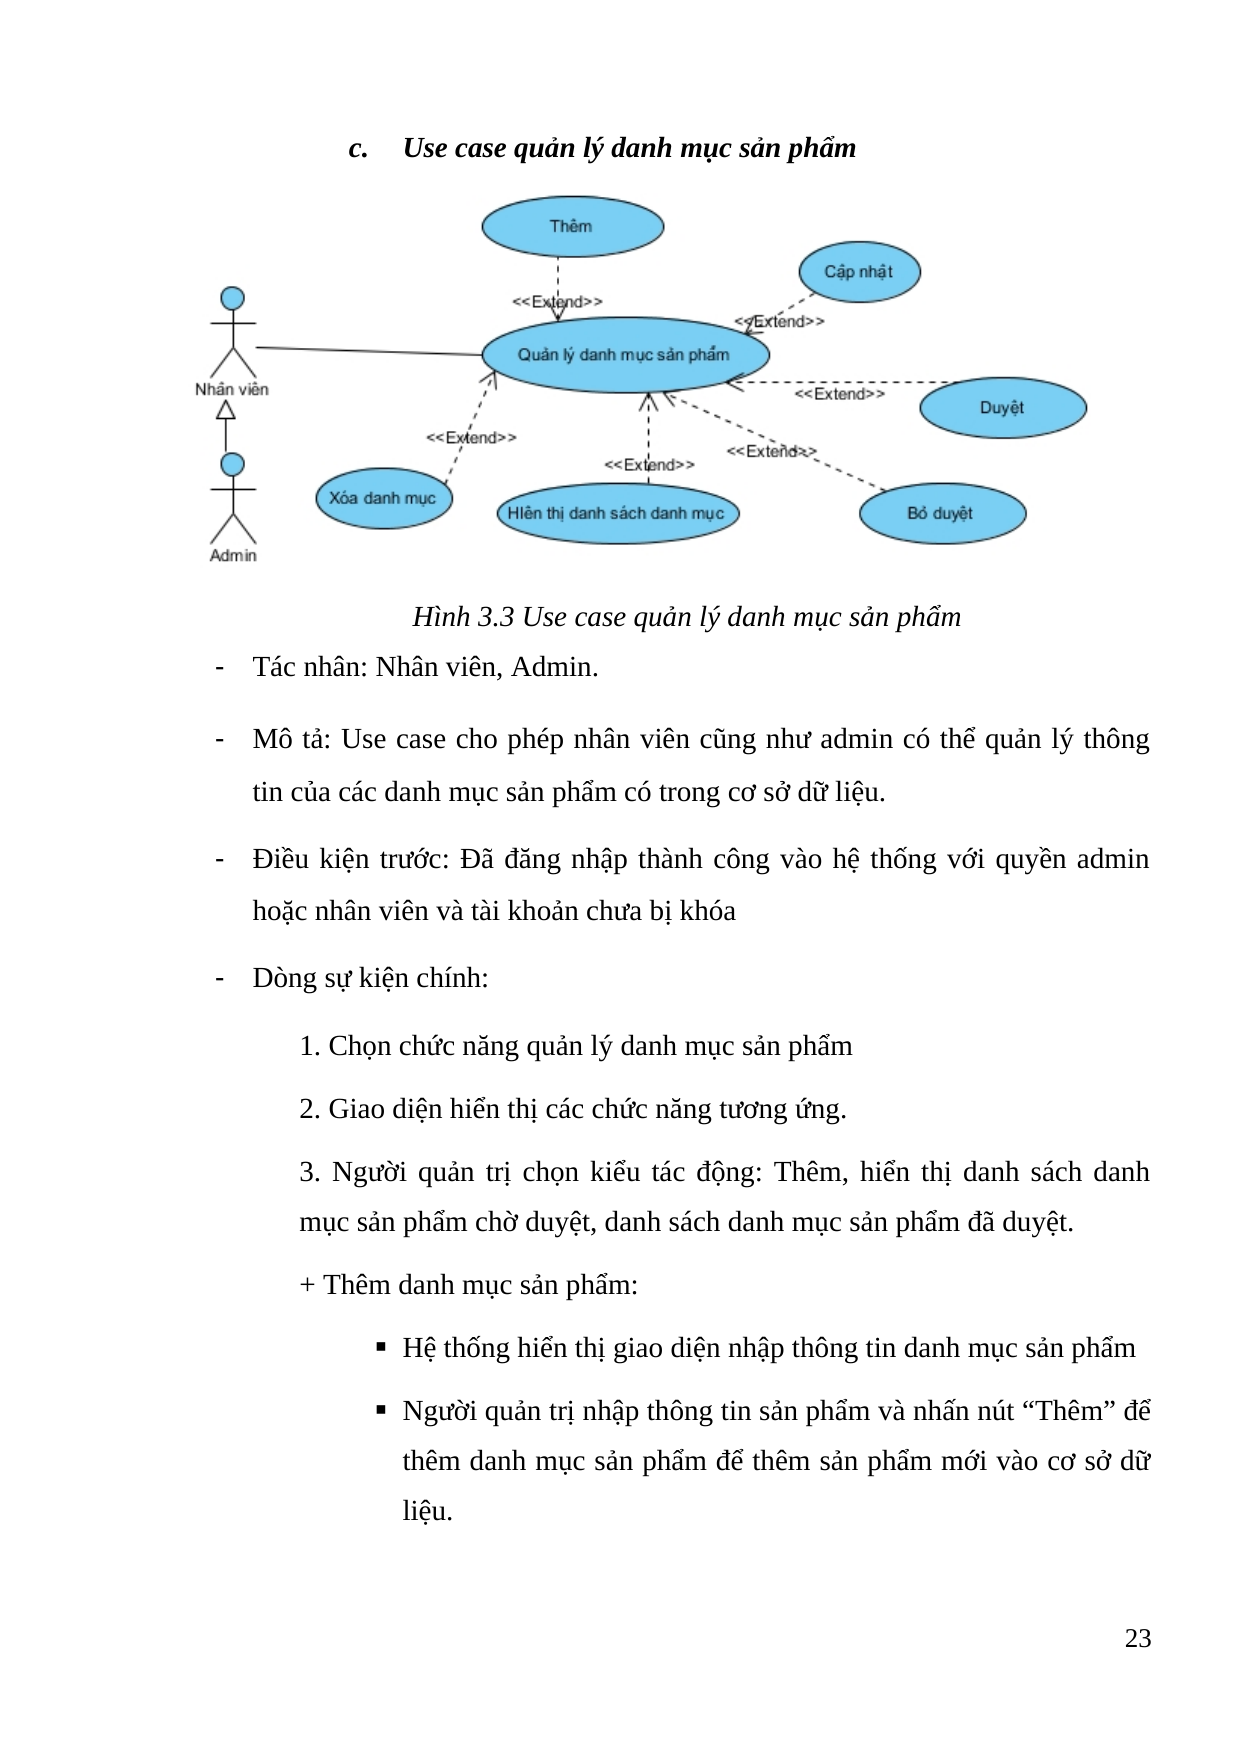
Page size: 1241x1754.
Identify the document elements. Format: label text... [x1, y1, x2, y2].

text Hệ thống hiển thị giao diện nhập thông tin danh mục sản phẩm [374, 1330, 1152, 1363]
list Mô tả: Use case cho phép nhân viên cũng như admin có thể quản lý thông tin của các danh mục sản phẩm có trong cơ sở dữ liệu. [215, 718, 1152, 808]
picture [177, 193, 1092, 572]
text 2. Giao diện hiển thị các chức năng tương ứng. [299, 1091, 1152, 1124]
list Dòng sự kiện chính: [215, 956, 1152, 996]
text Use case quản lý danh mục sản phẩm [290, 131, 1152, 164]
text + Thêm danh mục sản phẩm: [299, 1267, 1152, 1300]
text Người quản trị nhập thông tin sản phẩm và nhấn nút “Thêm” để thêm danh mục sản phẩm để thêm sản phẩm mới vào cơ sở dữ liệu. [374, 1393, 1152, 1527]
list Tác nhân: Nhân viên, Admin. [215, 646, 1152, 685]
text Hình 3.3 Use case quản lý danh mục sản phẩm [177, 599, 1152, 633]
list Điều kiện trước: Đã đăng nhập thành công vào hệ thống với quyền admin hoặc nhân viên và tài khoản chưa bị khóa [215, 837, 1152, 927]
text 1. Chọn chức năng quản lý danh mục sản phẩm [299, 1028, 1152, 1062]
text 3. Người quản trị chọn kiểu tác động: Thêm, hiển thị danh sách danh mục sản phẩm chờ duyệt, danh sách danh mục sản phẩm đã duyệt. [299, 1154, 1152, 1238]
